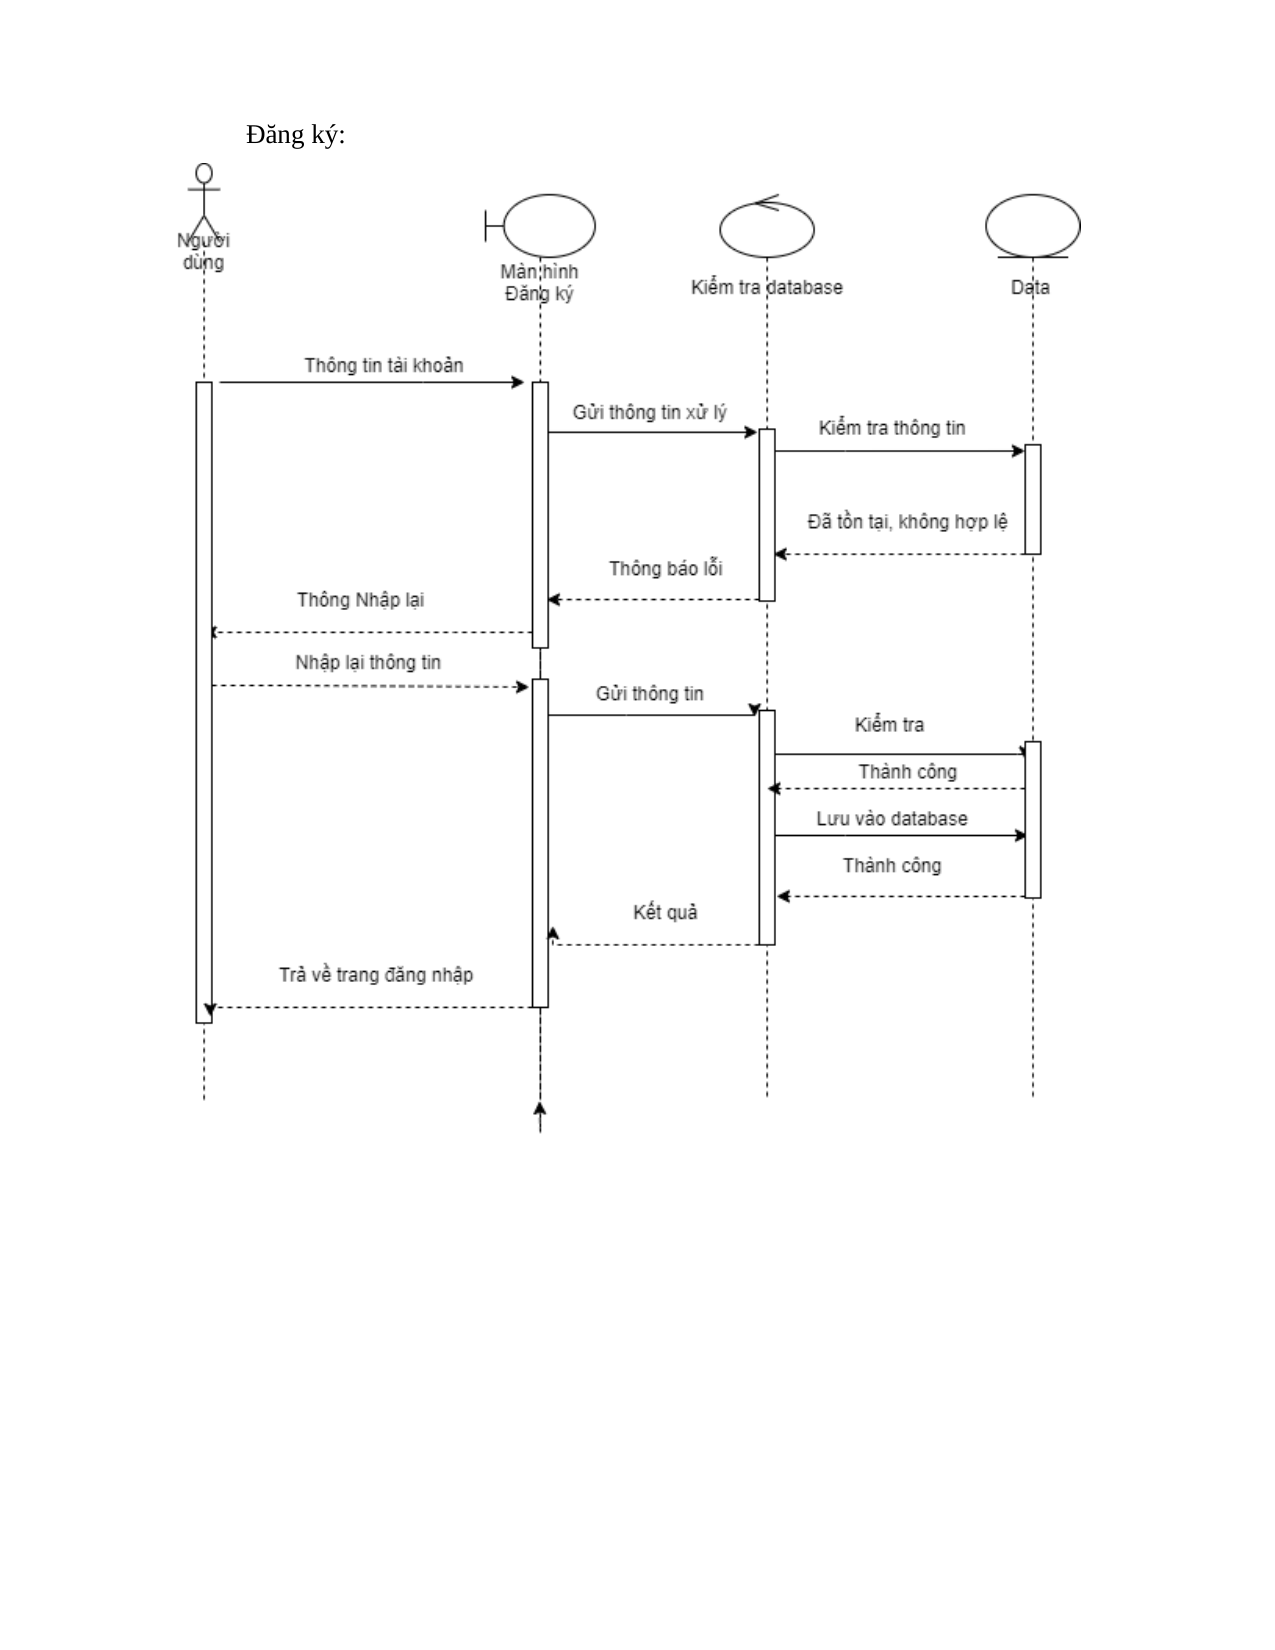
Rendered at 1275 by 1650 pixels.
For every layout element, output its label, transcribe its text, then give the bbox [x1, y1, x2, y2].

picture [177, 163, 1081, 1146]
